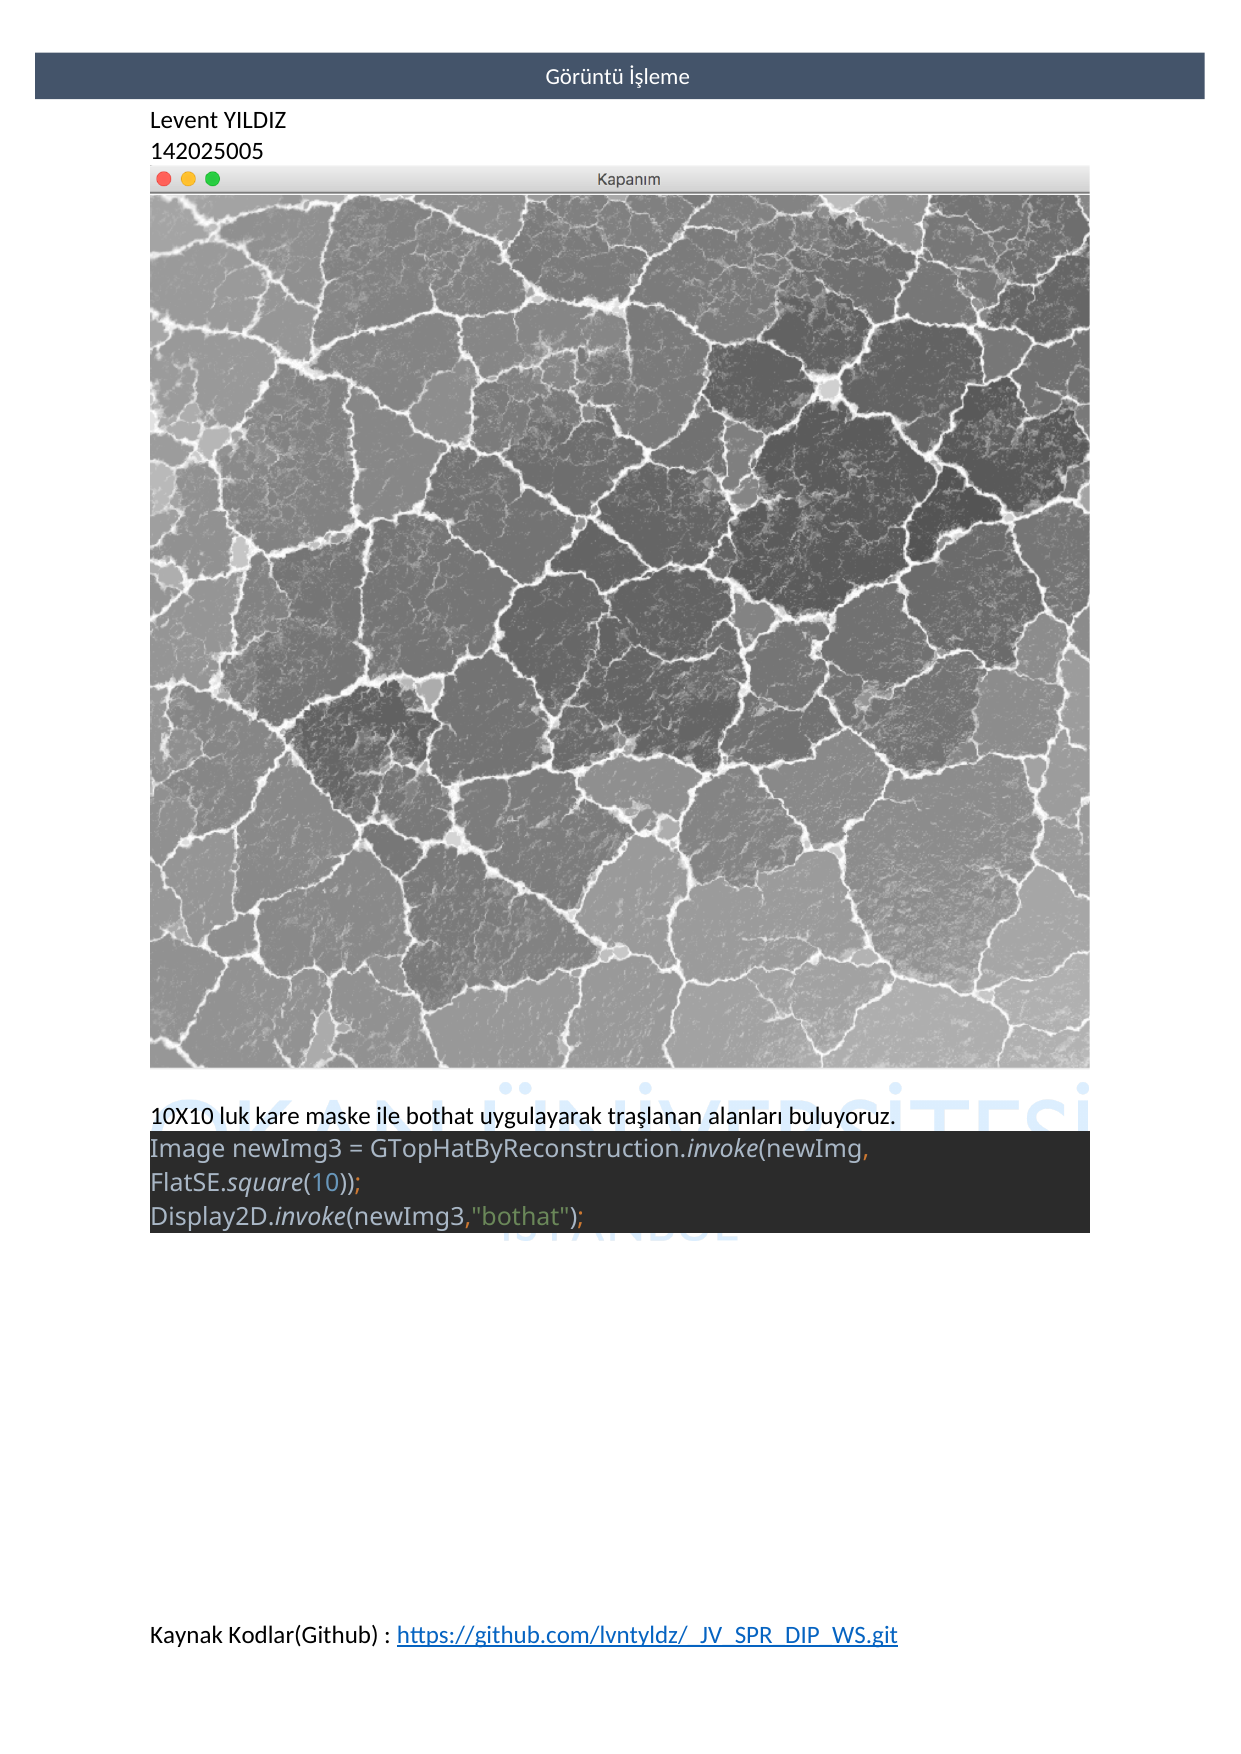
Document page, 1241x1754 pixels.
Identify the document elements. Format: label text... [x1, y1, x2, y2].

text Image newImg3 = GTopHatByReconstruction.invoke(newImg, FlatSE.square(10)); Display2D.invoke(newImg3,"bothat"); [150, 1131, 1090, 1233]
picture [150, 165, 1090, 1070]
text 10X10 luk kare maske ile bothat uygulayarak traşlanan alanları buluyoruz. [150, 1100, 1090, 1131]
